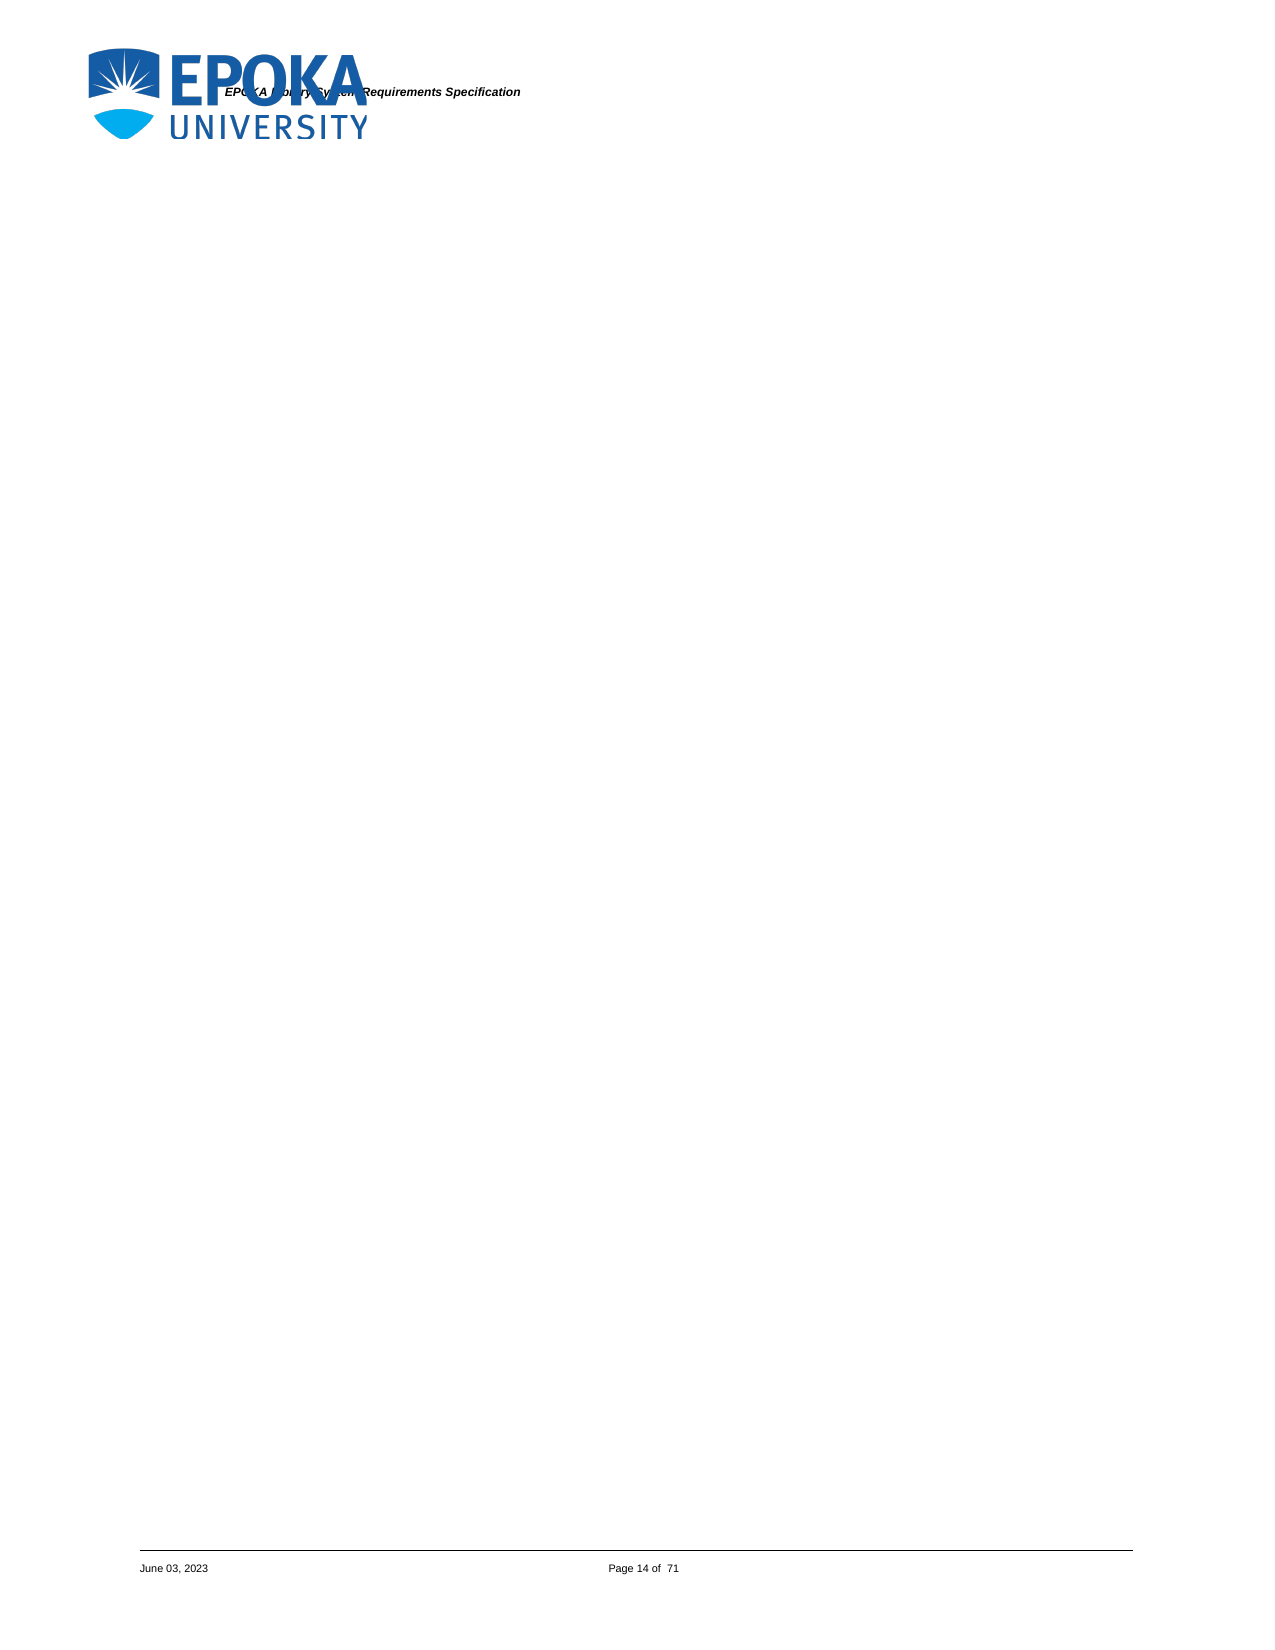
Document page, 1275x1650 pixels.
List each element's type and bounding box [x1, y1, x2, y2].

picture [88, 48, 367, 139]
